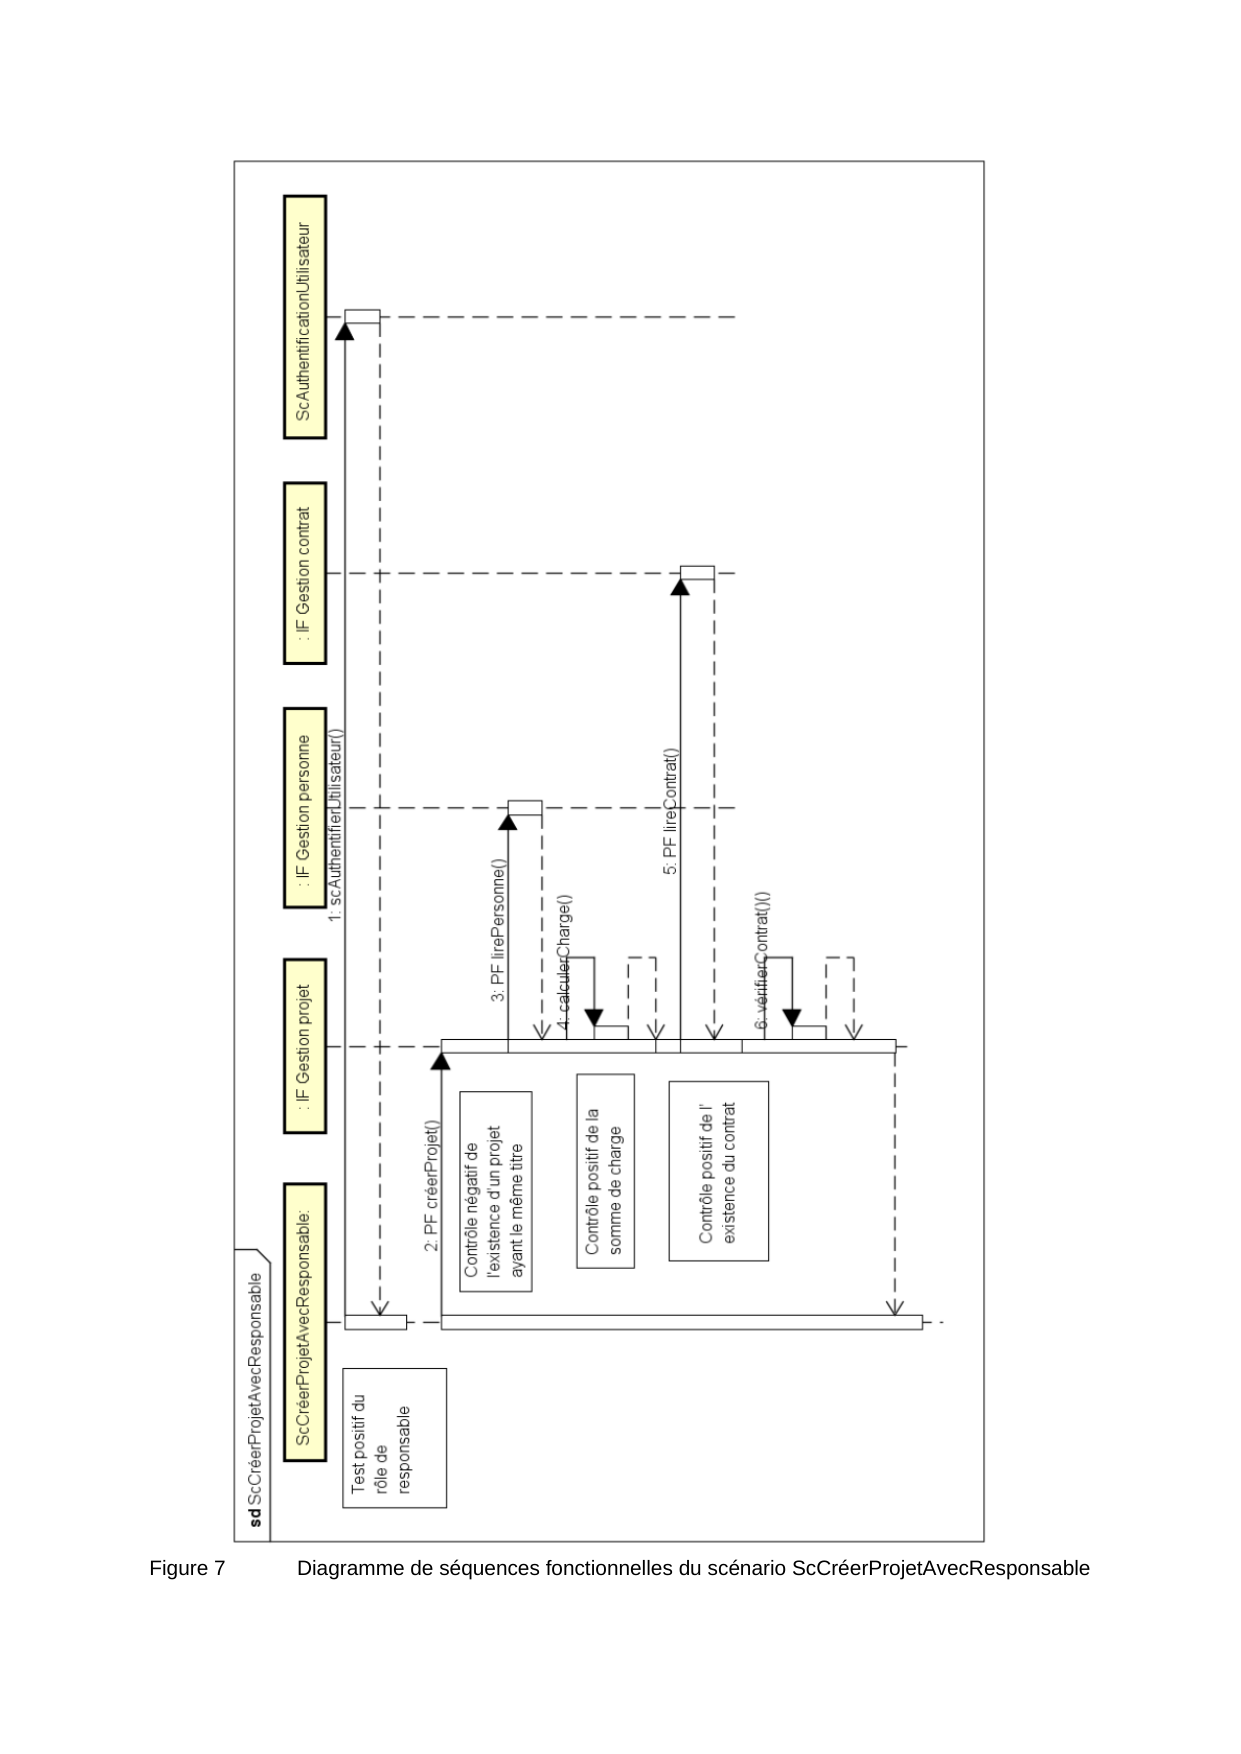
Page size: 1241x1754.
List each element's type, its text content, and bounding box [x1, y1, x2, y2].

picture [221, 150, 996, 1554]
